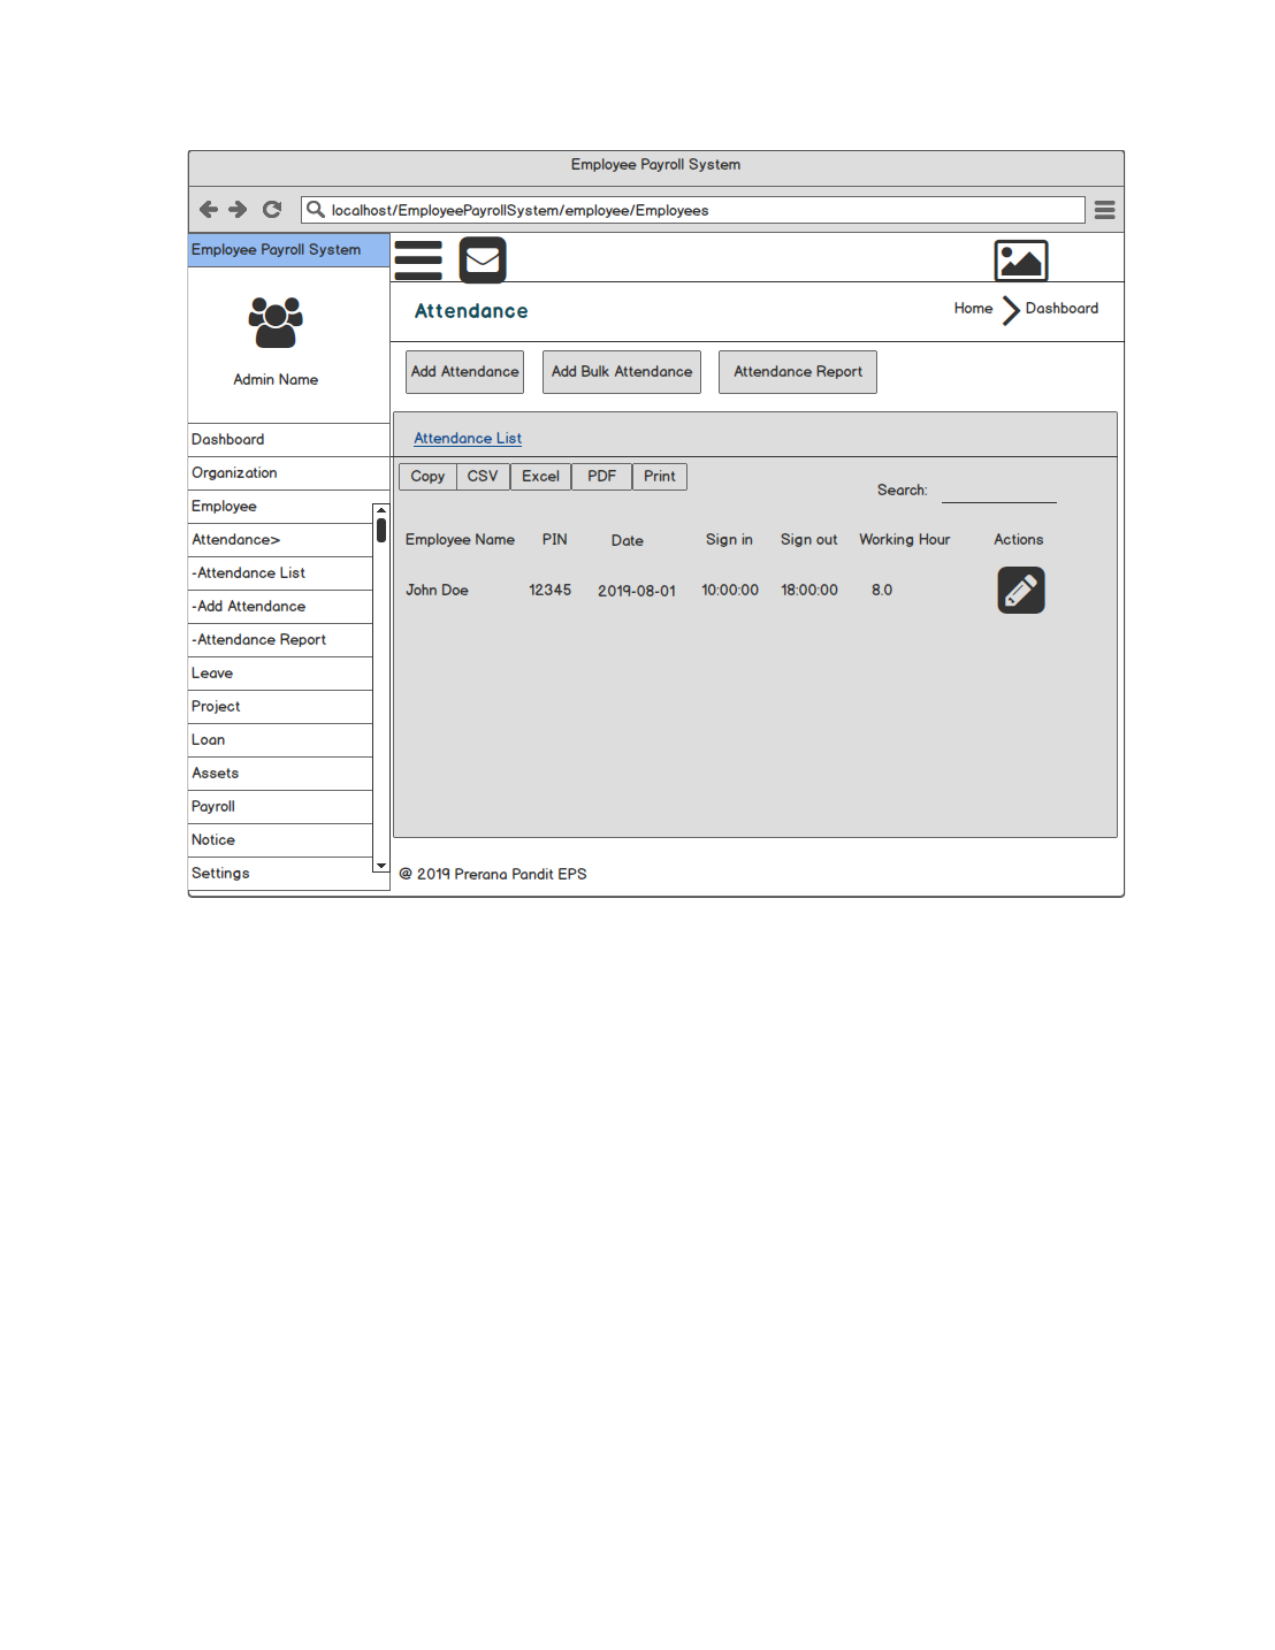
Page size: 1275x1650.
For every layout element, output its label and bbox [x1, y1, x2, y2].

picture [187, 150, 1125, 898]
